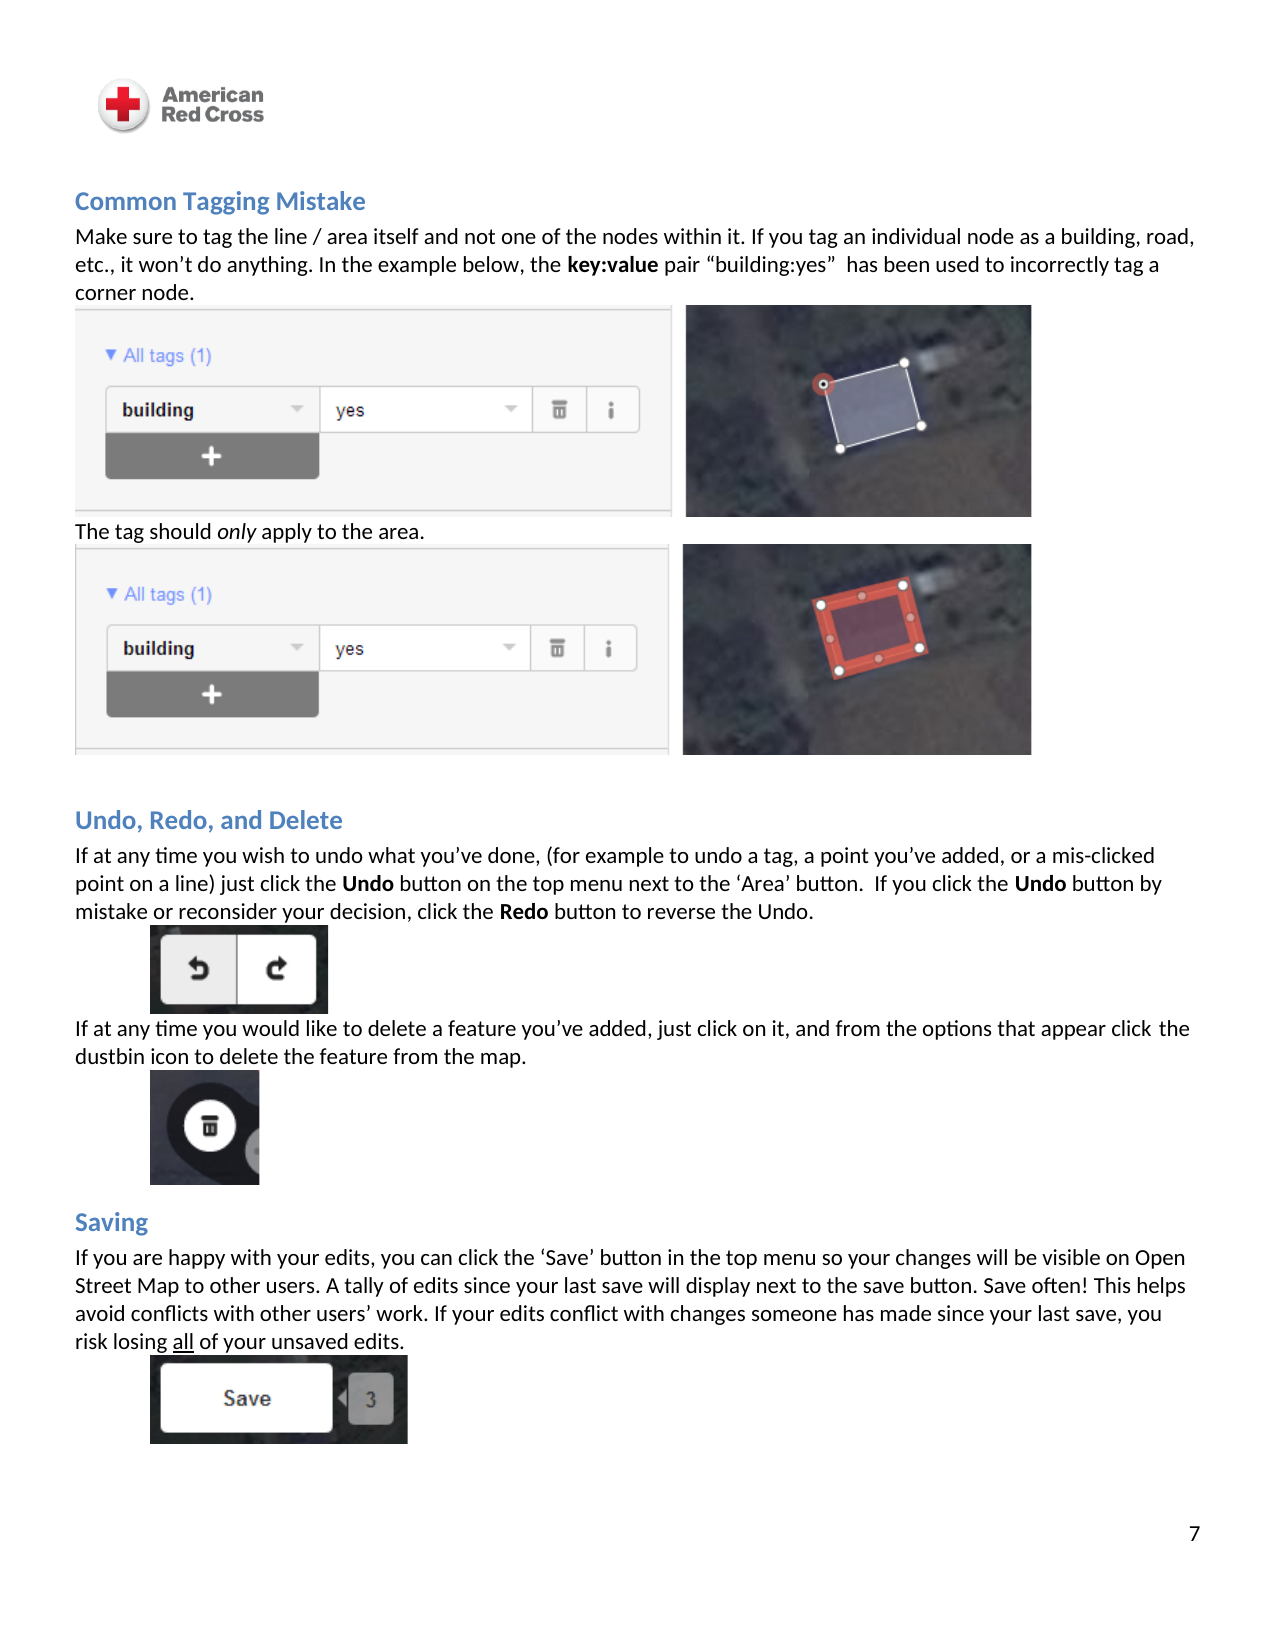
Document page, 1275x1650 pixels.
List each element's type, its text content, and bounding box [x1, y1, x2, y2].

text The tag should only apply to the area. [75, 517, 1200, 545]
picture [150, 1355, 408, 1444]
picture [150, 925, 329, 1014]
picture [150, 1070, 260, 1185]
subtitle Common Tagging Mistake [75, 184, 1200, 217]
text If at any time you wish to undo what you’ve done, (for example to undo a tag, a point you’ve added, or a mis-clicked point on a line) just click the Undo button on the top menu next to the ‘Area’ button. If you click the Undo button by mistake or reconsider your decision, click the Redo button to reverse the Undo. [75, 841, 1200, 925]
text If at any time you would like to delete a feature you’ve added, just click on it, and from the options that appear click the dustbin icon to delete the feature from the map. [75, 1014, 1200, 1070]
text Make sure to tag the line / area itself and not one of the nodes within it. If you tag an individual node as a building, road, etc., it won’t do anything. In the example below, the key:value pair “building:yes” has been used to incorrectly tag a corner node. [75, 222, 1200, 306]
subtitle Saving [75, 1205, 1200, 1238]
picture [75, 544, 1032, 755]
subtitle Undo, Redo, and Delete [75, 803, 1200, 836]
picture [75, 305, 1032, 517]
text If you are happy with your edits, you can click the ‘Save’ button in the top menu so your changes will be visible on Open Street Map to other users. A tally of edits since your last save will display next to the save button. Save often! This helps avoid conflicts with other users’ work. If your edits conflict with changes someone has made since your last save, you risk losing all of your unsaved edits. [75, 1243, 1200, 1355]
picture [75, 75, 284, 135]
